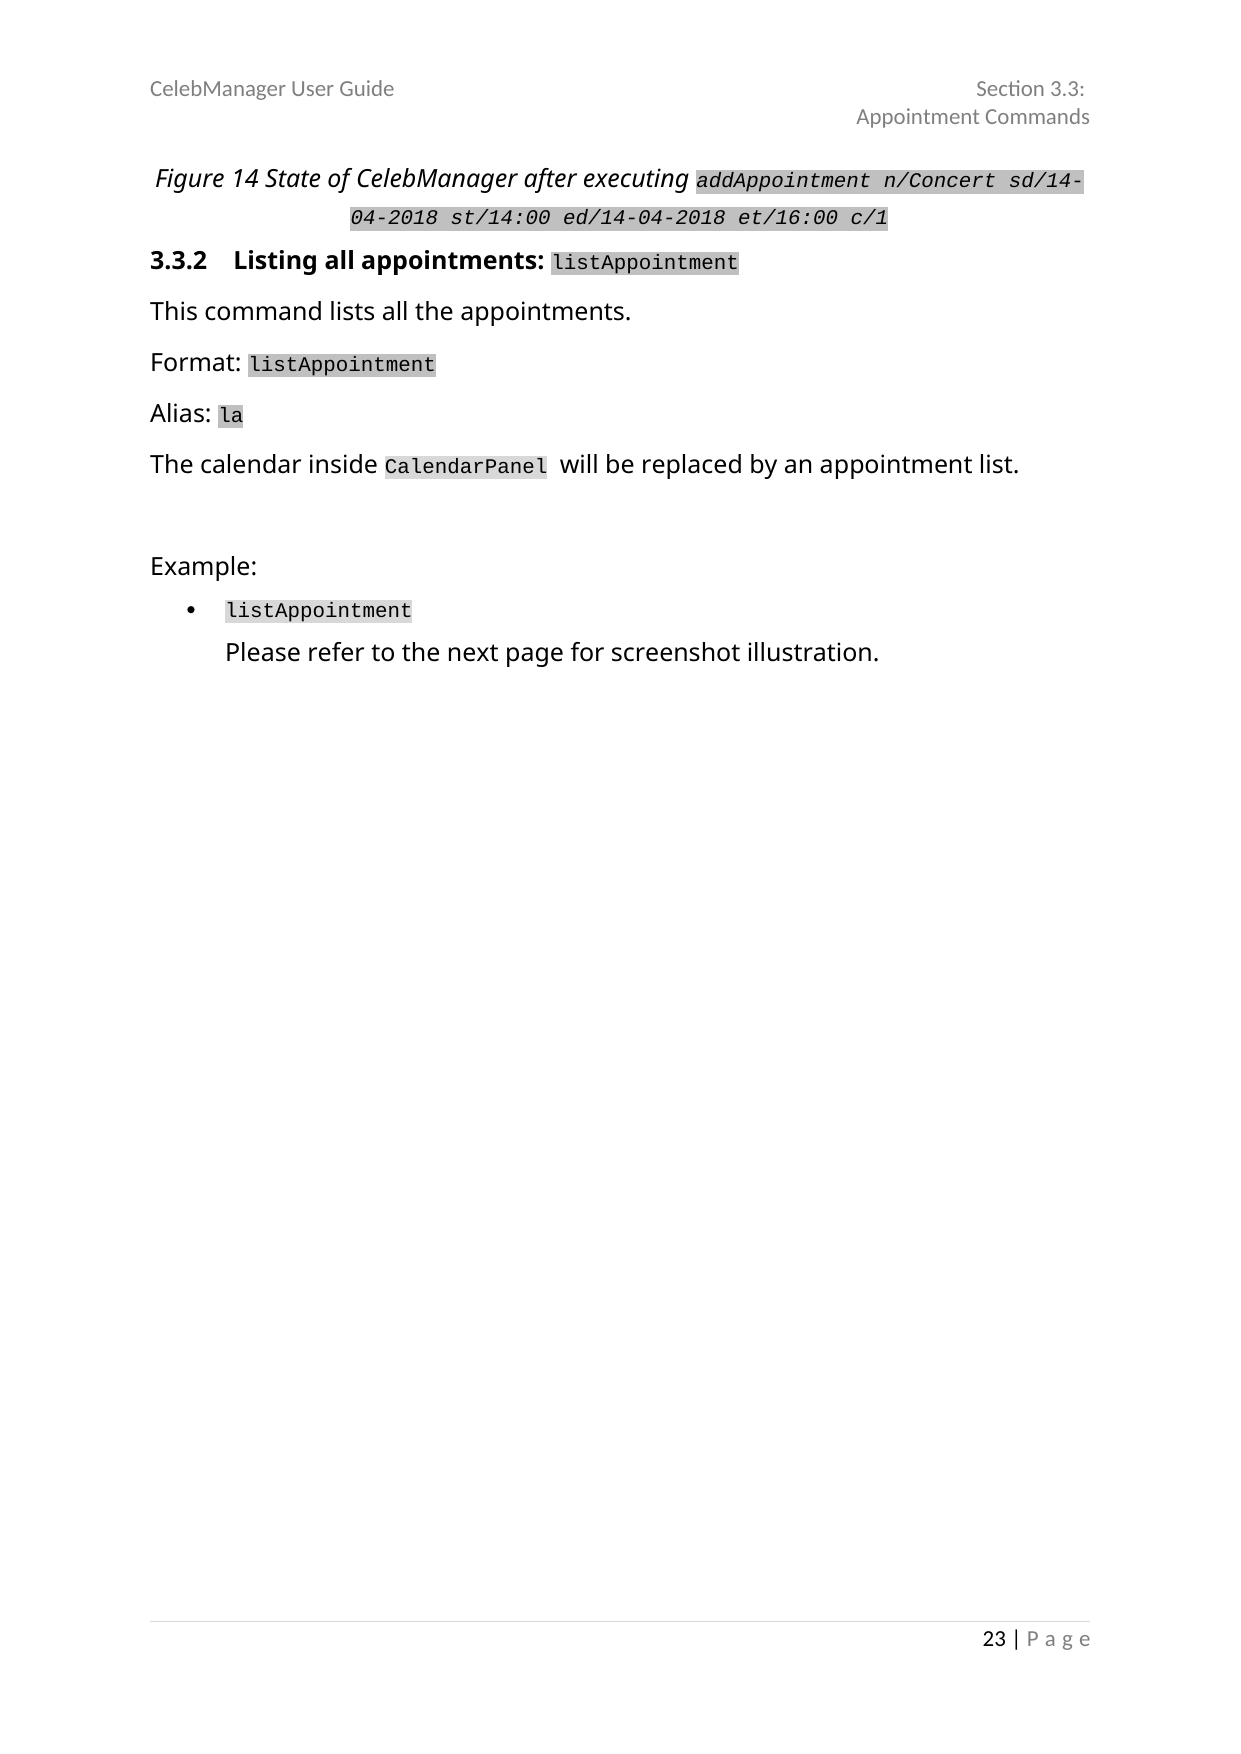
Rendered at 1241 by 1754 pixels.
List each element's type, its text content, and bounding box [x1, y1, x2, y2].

text The calendar inside CalendarPanel will be replaced by an appointment list. [150, 446, 1090, 481]
text Figure 14 State of CelebManager after executing addAppointment n/Concert sd/14-04-2018 st/14:00 ed/14-04-2018 et/16:00 c/1 [150, 161, 1090, 231]
text Alias: la [150, 395, 1090, 429]
text Format: listAppointment [150, 344, 1090, 378]
list Please refer to the next page for screenshot illustration. [225, 635, 1090, 669]
text Example: [150, 548, 1090, 583]
list listAppointment [187, 599, 1090, 623]
text 3.3.2 Listing all appointments: listAppointment [150, 242, 1090, 276]
text This command lists all the appointments. [150, 293, 1090, 327]
